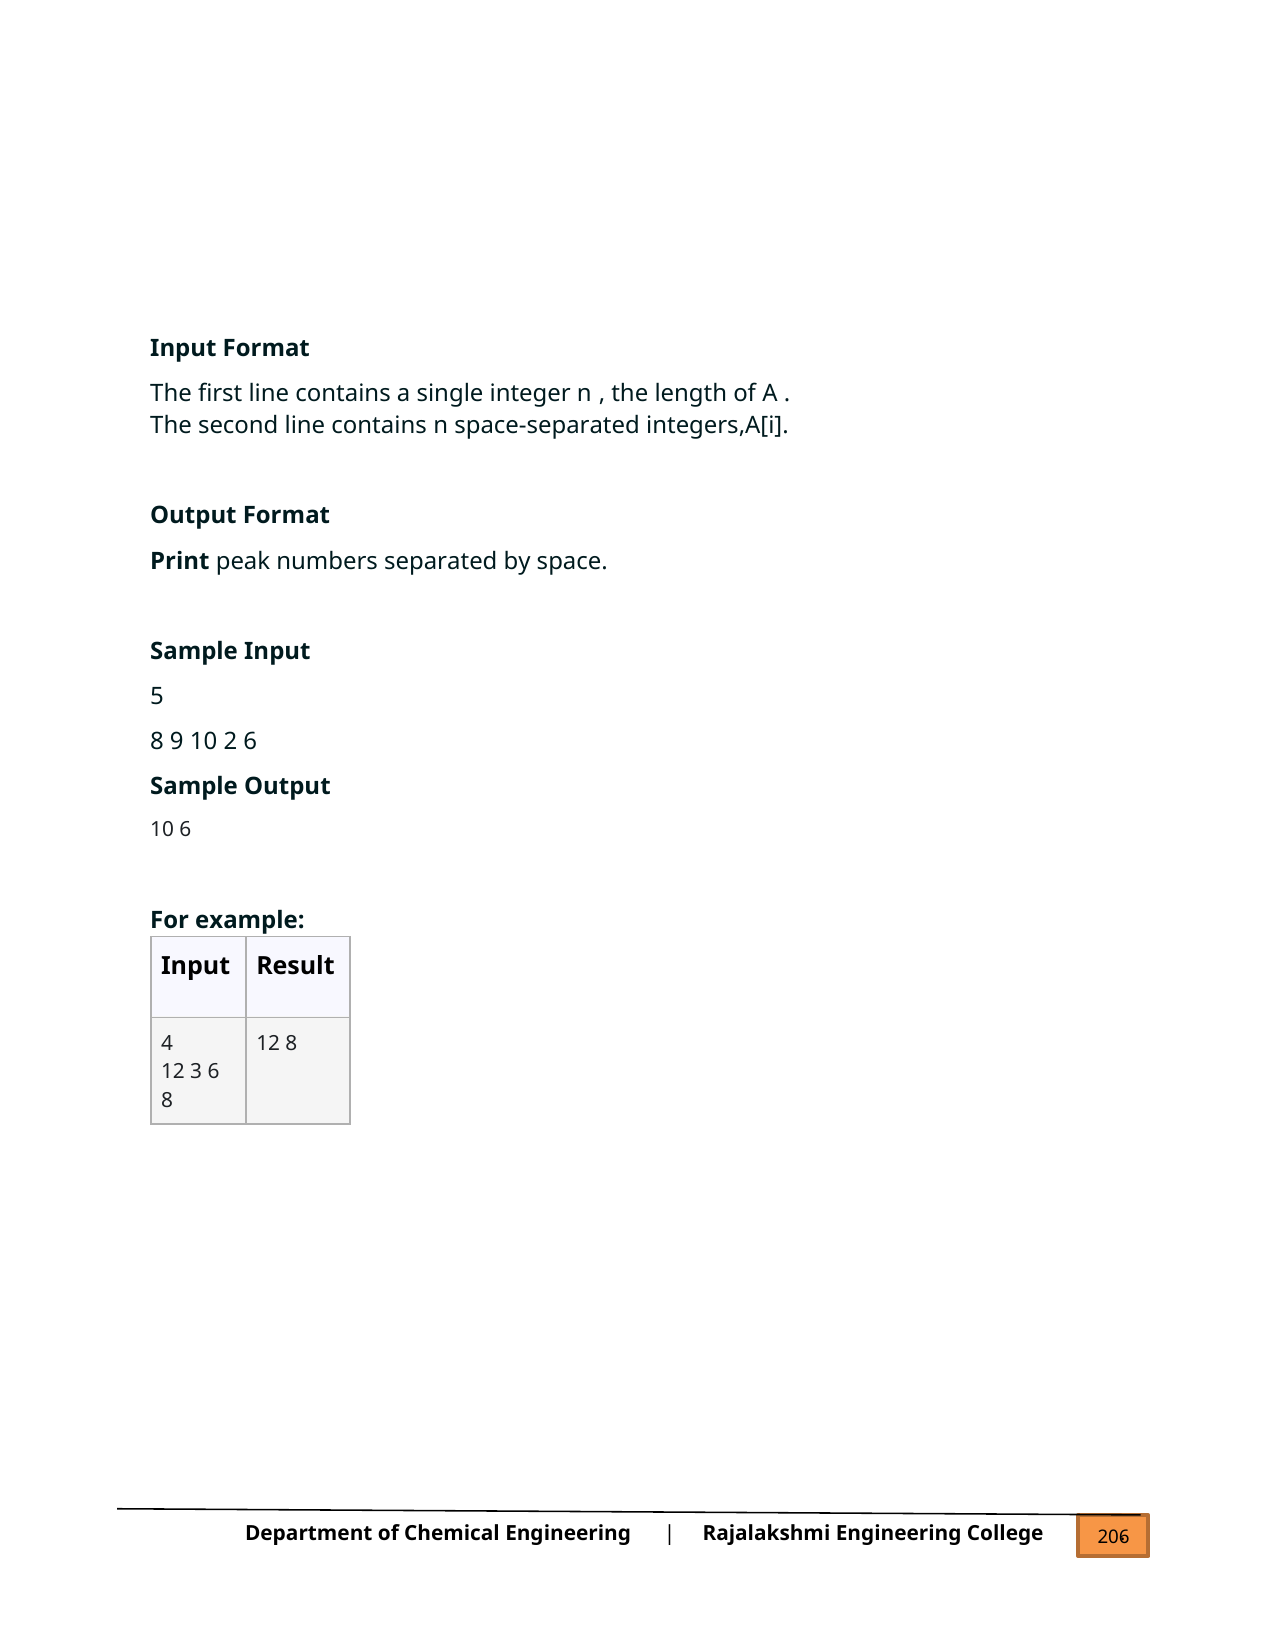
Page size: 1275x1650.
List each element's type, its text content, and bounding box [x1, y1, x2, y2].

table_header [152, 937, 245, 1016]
text The first line contains a single integer n , the length of A . The second line contains n space-separated integers,A[i]. [150, 376, 1125, 441]
text Print peak numbers separated by space. [150, 543, 1125, 576]
text Sample Input [150, 634, 1125, 666]
text 5 [150, 679, 1125, 711]
text Output Format [150, 498, 1125, 531]
text For example: [150, 903, 1125, 936]
text 10 6 [150, 814, 1125, 842]
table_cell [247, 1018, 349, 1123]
text Input Format [150, 330, 1125, 363]
text Sample Output [150, 769, 1125, 802]
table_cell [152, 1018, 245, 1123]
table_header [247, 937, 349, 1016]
text 8 9 10 2 6 [150, 724, 1125, 756]
